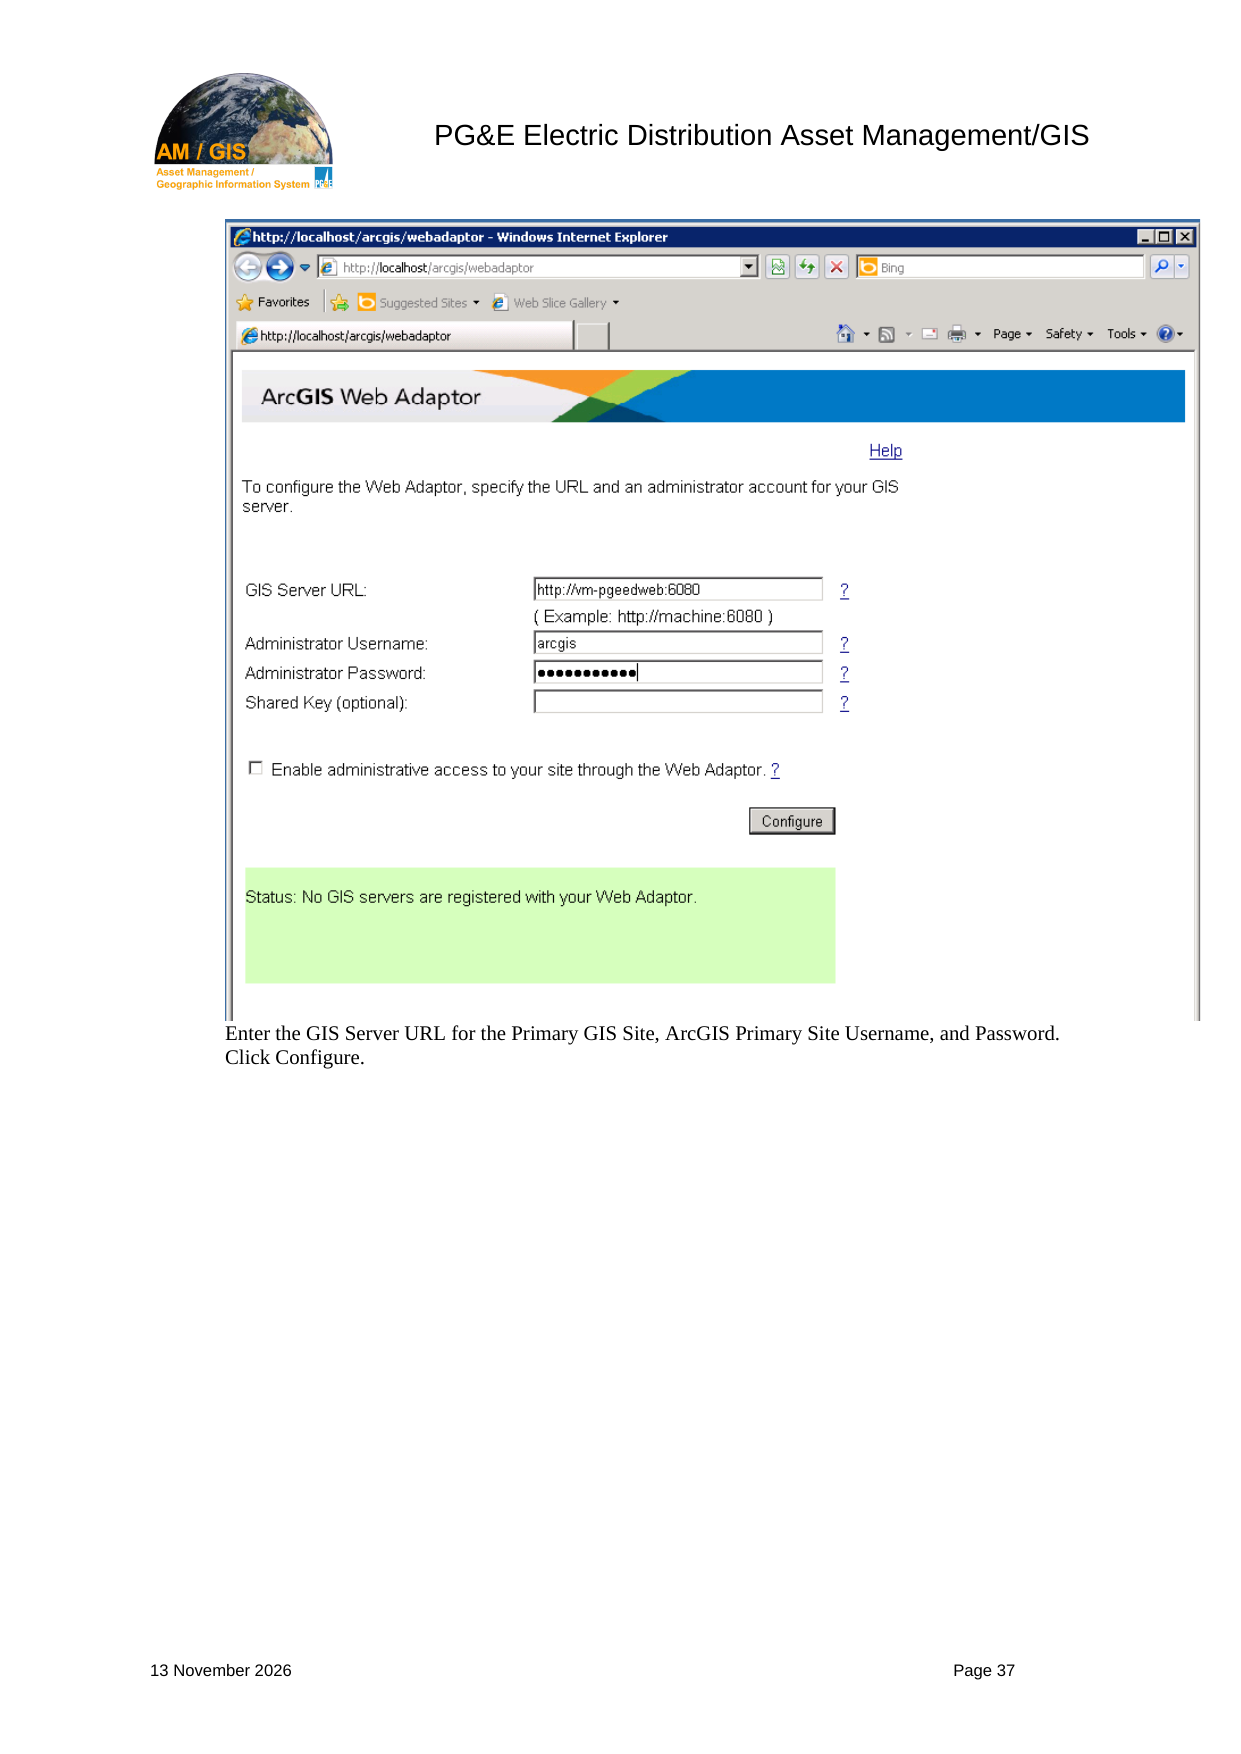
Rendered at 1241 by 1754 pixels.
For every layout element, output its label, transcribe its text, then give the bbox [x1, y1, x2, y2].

text Enter the GIS Server URL for the Primary GIS Site, ArcGIS Primary Site Username, and Password. [225, 1021, 1090, 1045]
picture [150, 73, 333, 196]
picture [225, 219, 1200, 1021]
text Click Configure. [225, 1045, 1090, 1069]
